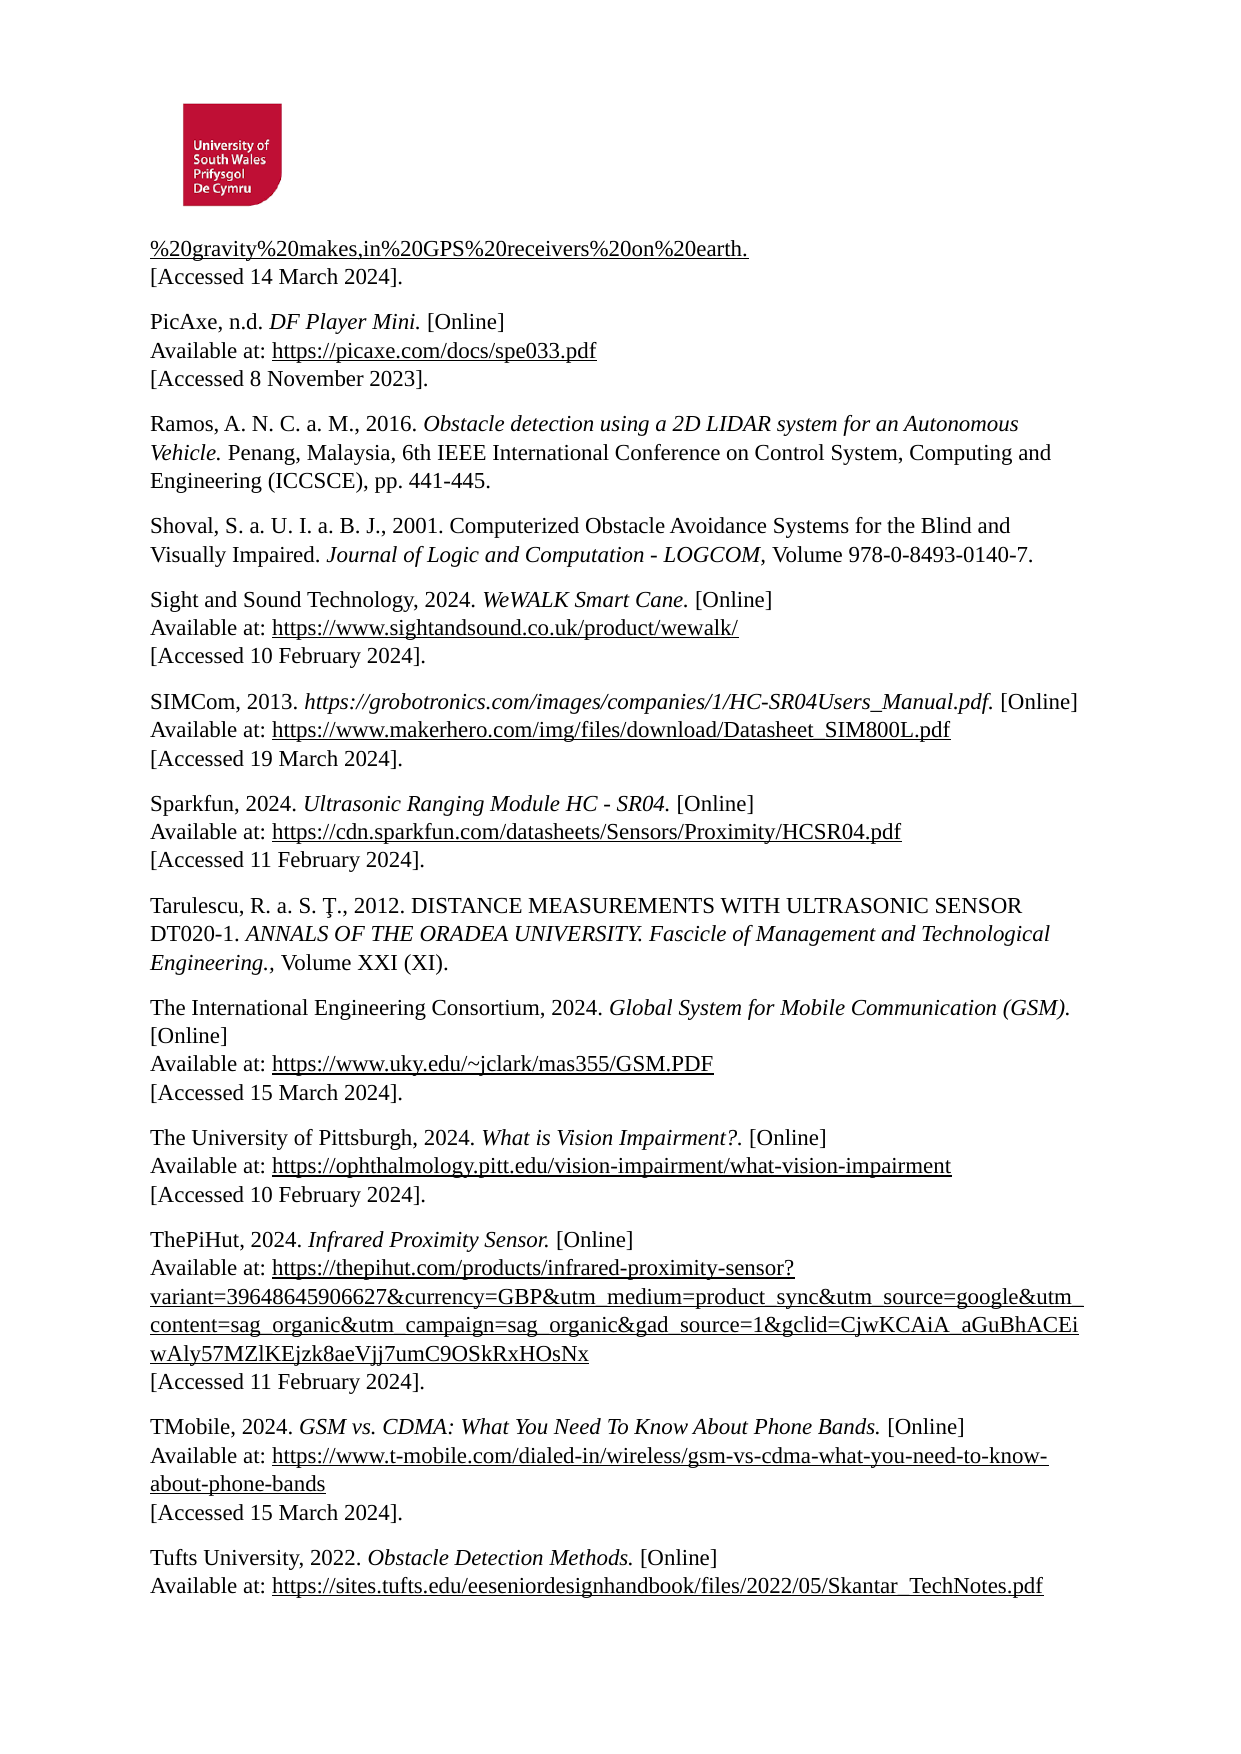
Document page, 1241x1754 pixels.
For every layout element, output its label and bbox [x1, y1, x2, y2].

picture [150, 73, 311, 235]
